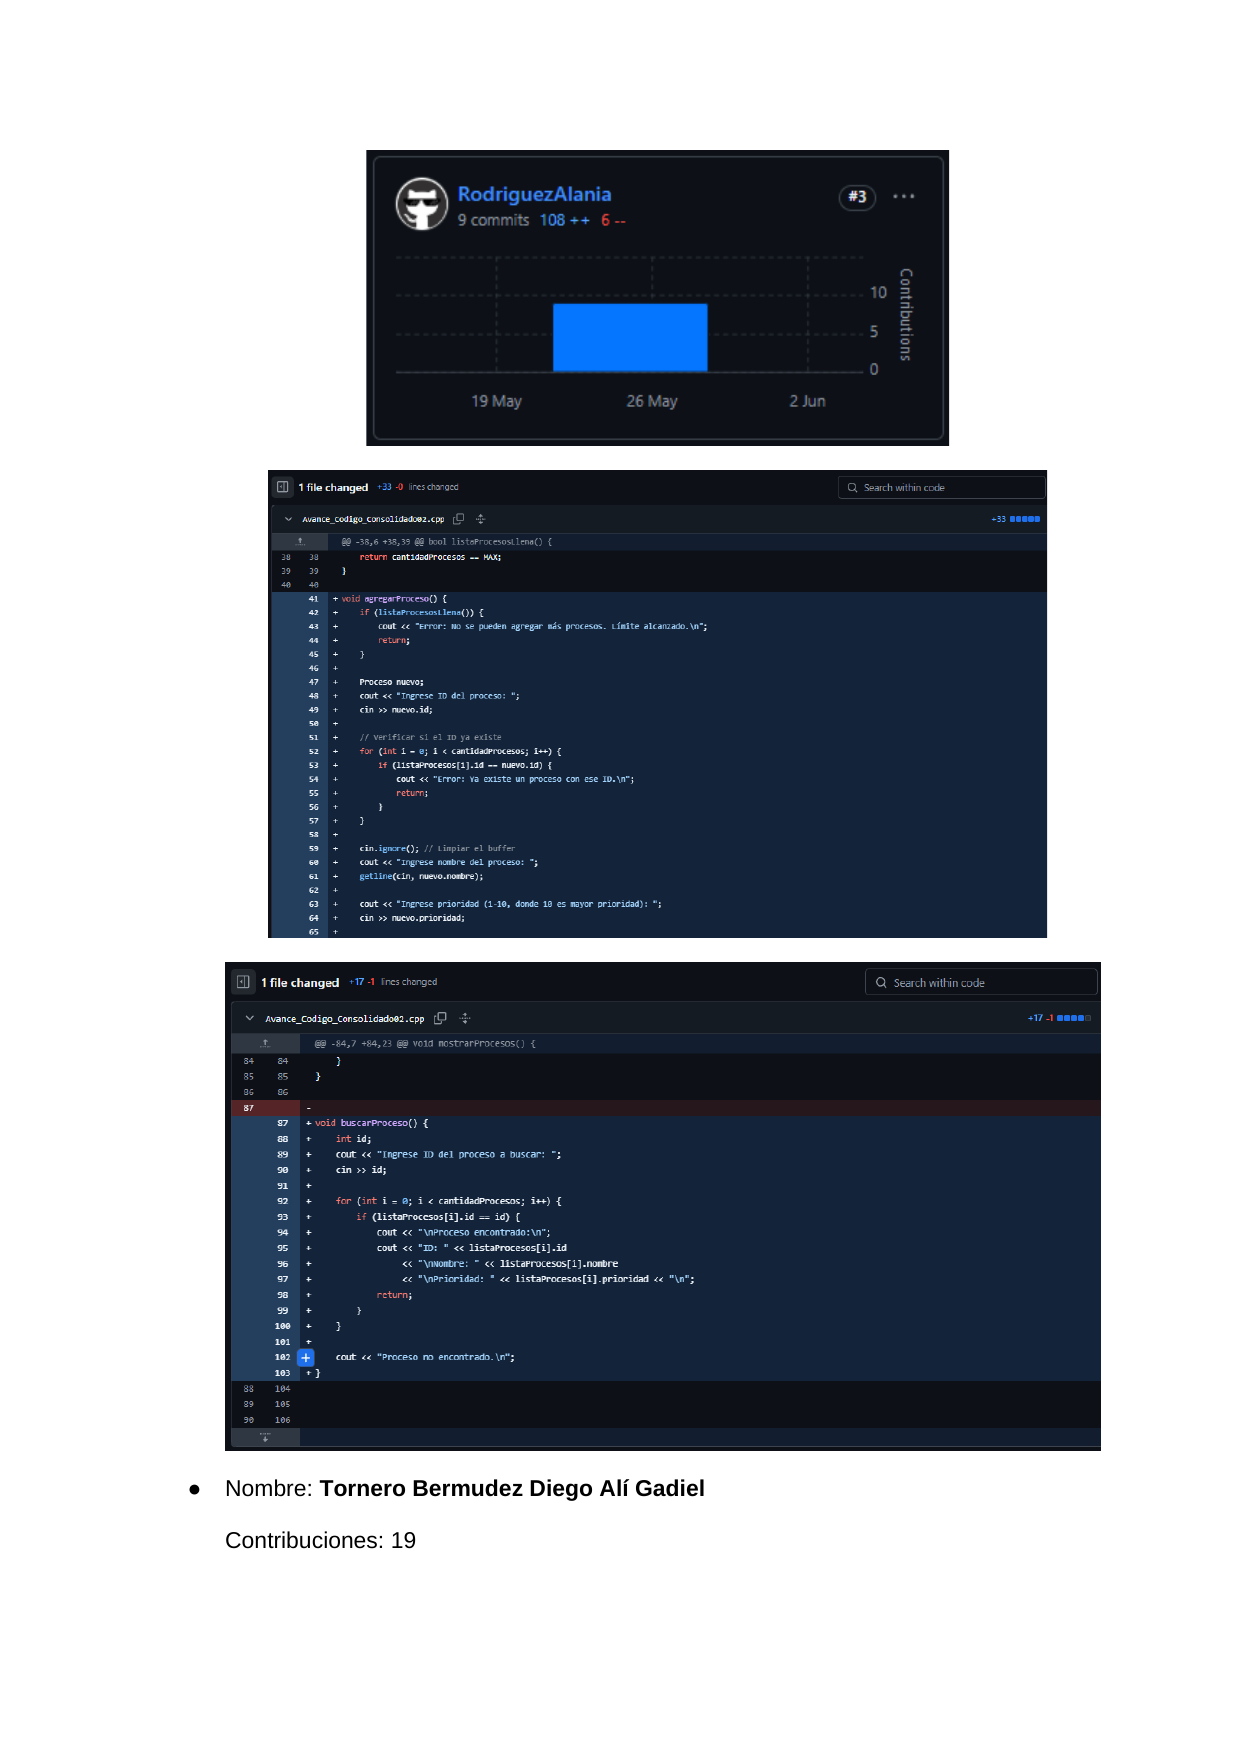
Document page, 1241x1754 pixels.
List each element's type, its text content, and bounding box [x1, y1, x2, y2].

list Nombre: Tornero Bermudez Diego Alí Gadiel [187, 1475, 1090, 1502]
picture [366, 150, 950, 446]
text Contribuciones: 19 [225, 1527, 1090, 1553]
picture [268, 470, 1048, 938]
picture [225, 962, 1101, 1451]
